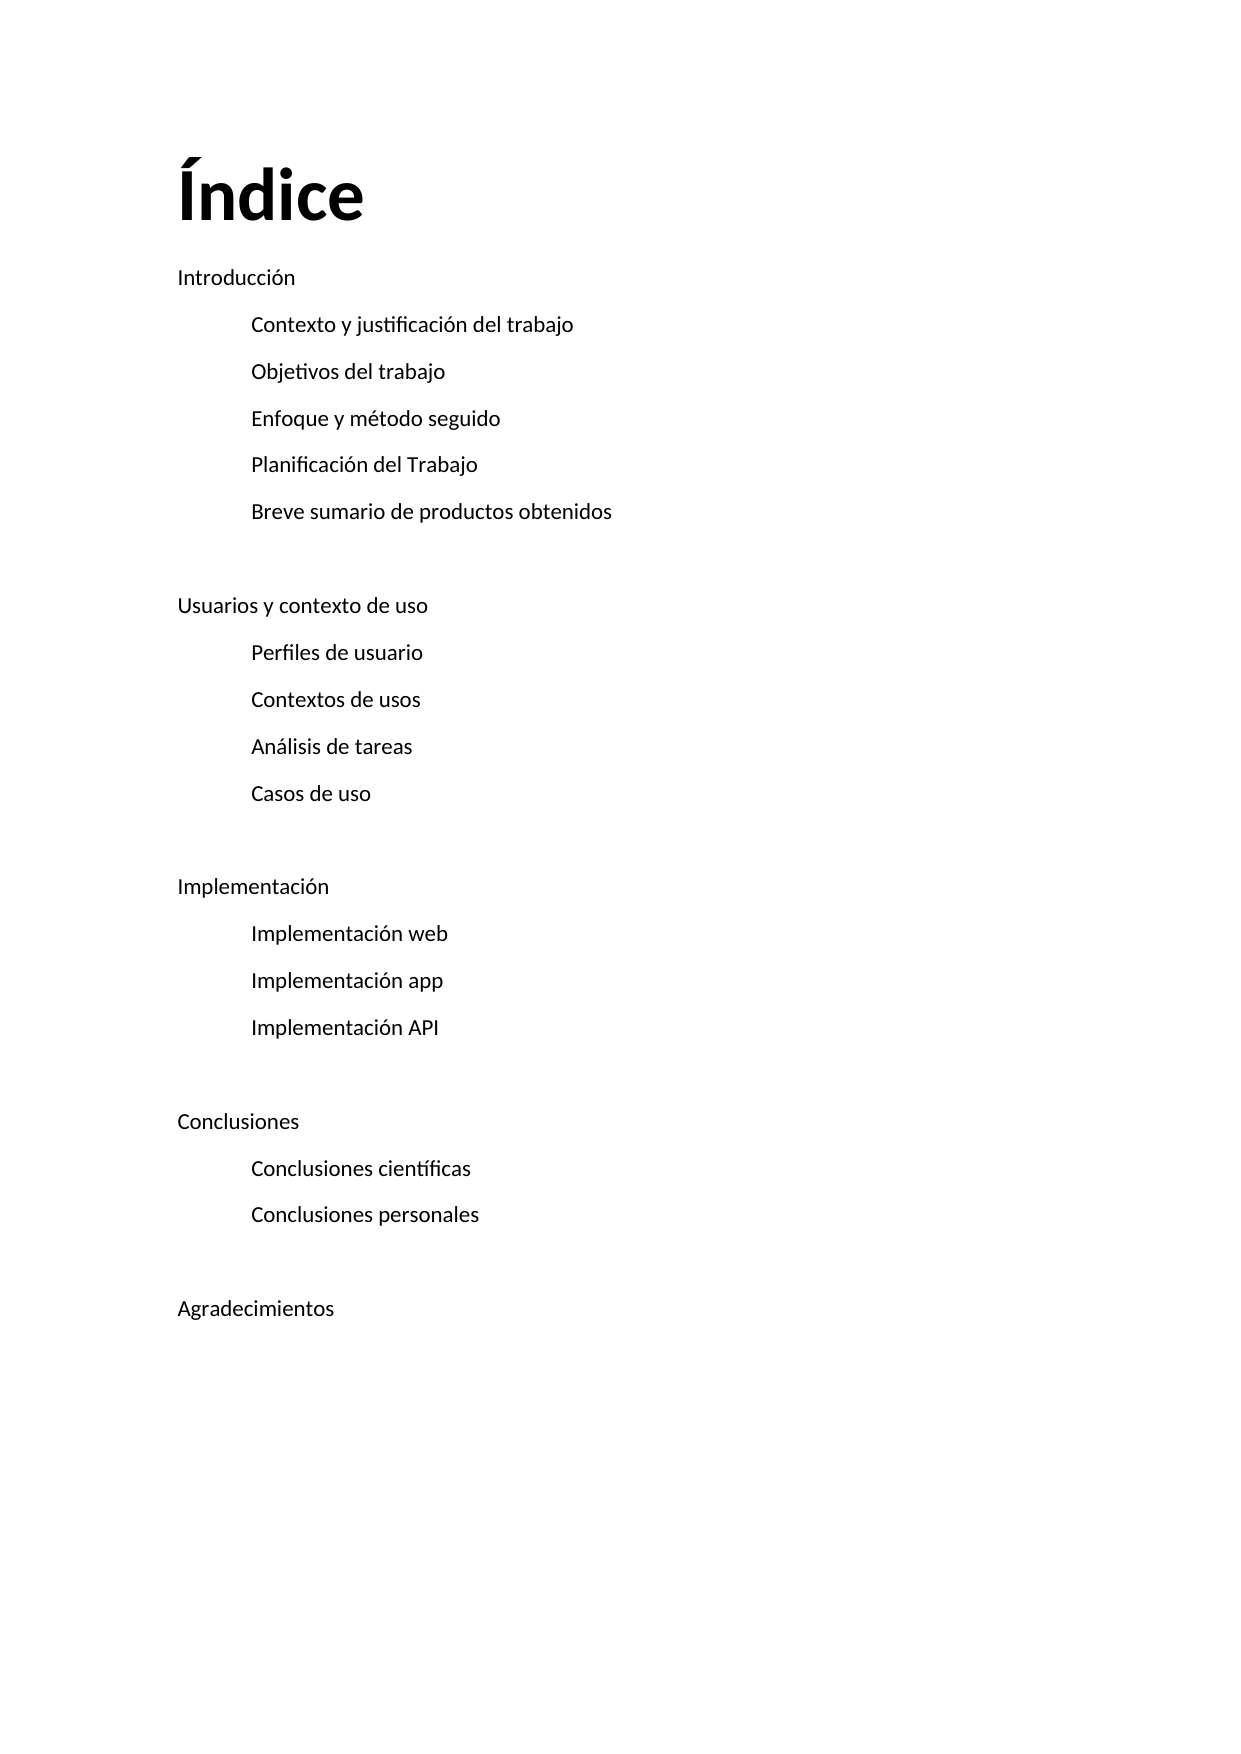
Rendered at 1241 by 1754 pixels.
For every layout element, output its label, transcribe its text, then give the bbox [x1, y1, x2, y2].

text Breve sumario de productos obtenidos [251, 497, 1063, 526]
text Conclusiones científicas [251, 1154, 1063, 1182]
text Perfiles de usuario [251, 638, 1063, 666]
text Implementación [177, 872, 1063, 901]
text Planificación del Trabajo [251, 451, 1063, 479]
text Conclusiones personales [251, 1201, 1063, 1229]
text Agradecimientos [177, 1294, 1063, 1322]
text Contextos de usos [251, 685, 1063, 713]
text Enfoque y método seguido [251, 404, 1063, 432]
text Conclusiones [177, 1107, 1063, 1135]
text Contexto y justificación del trabajo [251, 310, 1063, 338]
text Casos de uso [251, 779, 1063, 807]
text Implementación app [251, 966, 1063, 994]
text Usuarios y contexto de uso [177, 591, 1063, 619]
text Índice [177, 148, 1063, 239]
text Objetivos del trabajo [251, 357, 1063, 385]
text Implementación web [251, 919, 1063, 947]
text Implementación API [251, 1013, 1063, 1041]
text Introducción [177, 263, 1063, 291]
text Análisis de tareas [251, 732, 1063, 760]
